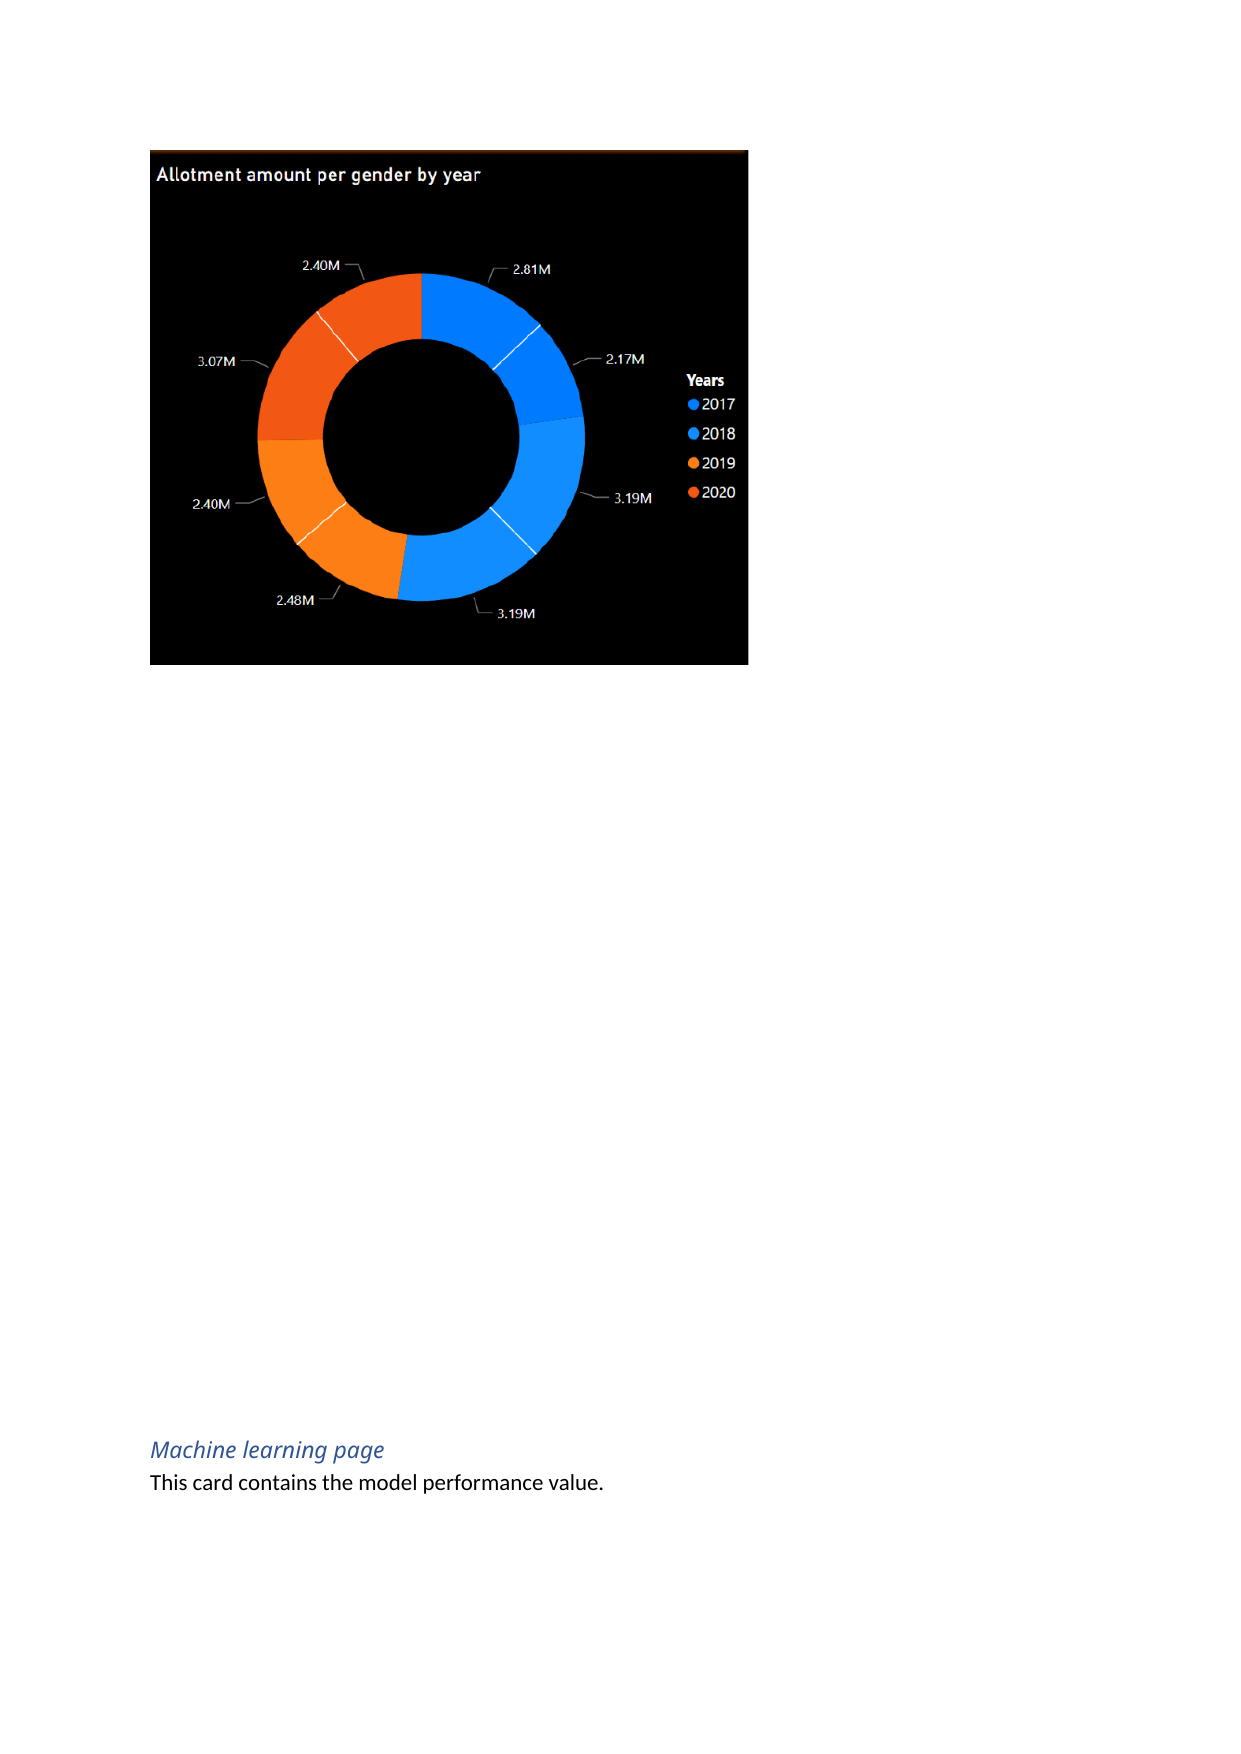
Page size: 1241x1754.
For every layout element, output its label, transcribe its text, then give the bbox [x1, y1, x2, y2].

text This card contains the model performance value. [150, 1468, 1090, 1496]
subtitle Machine learning page [150, 1434, 1090, 1465]
picture [150, 150, 749, 665]
